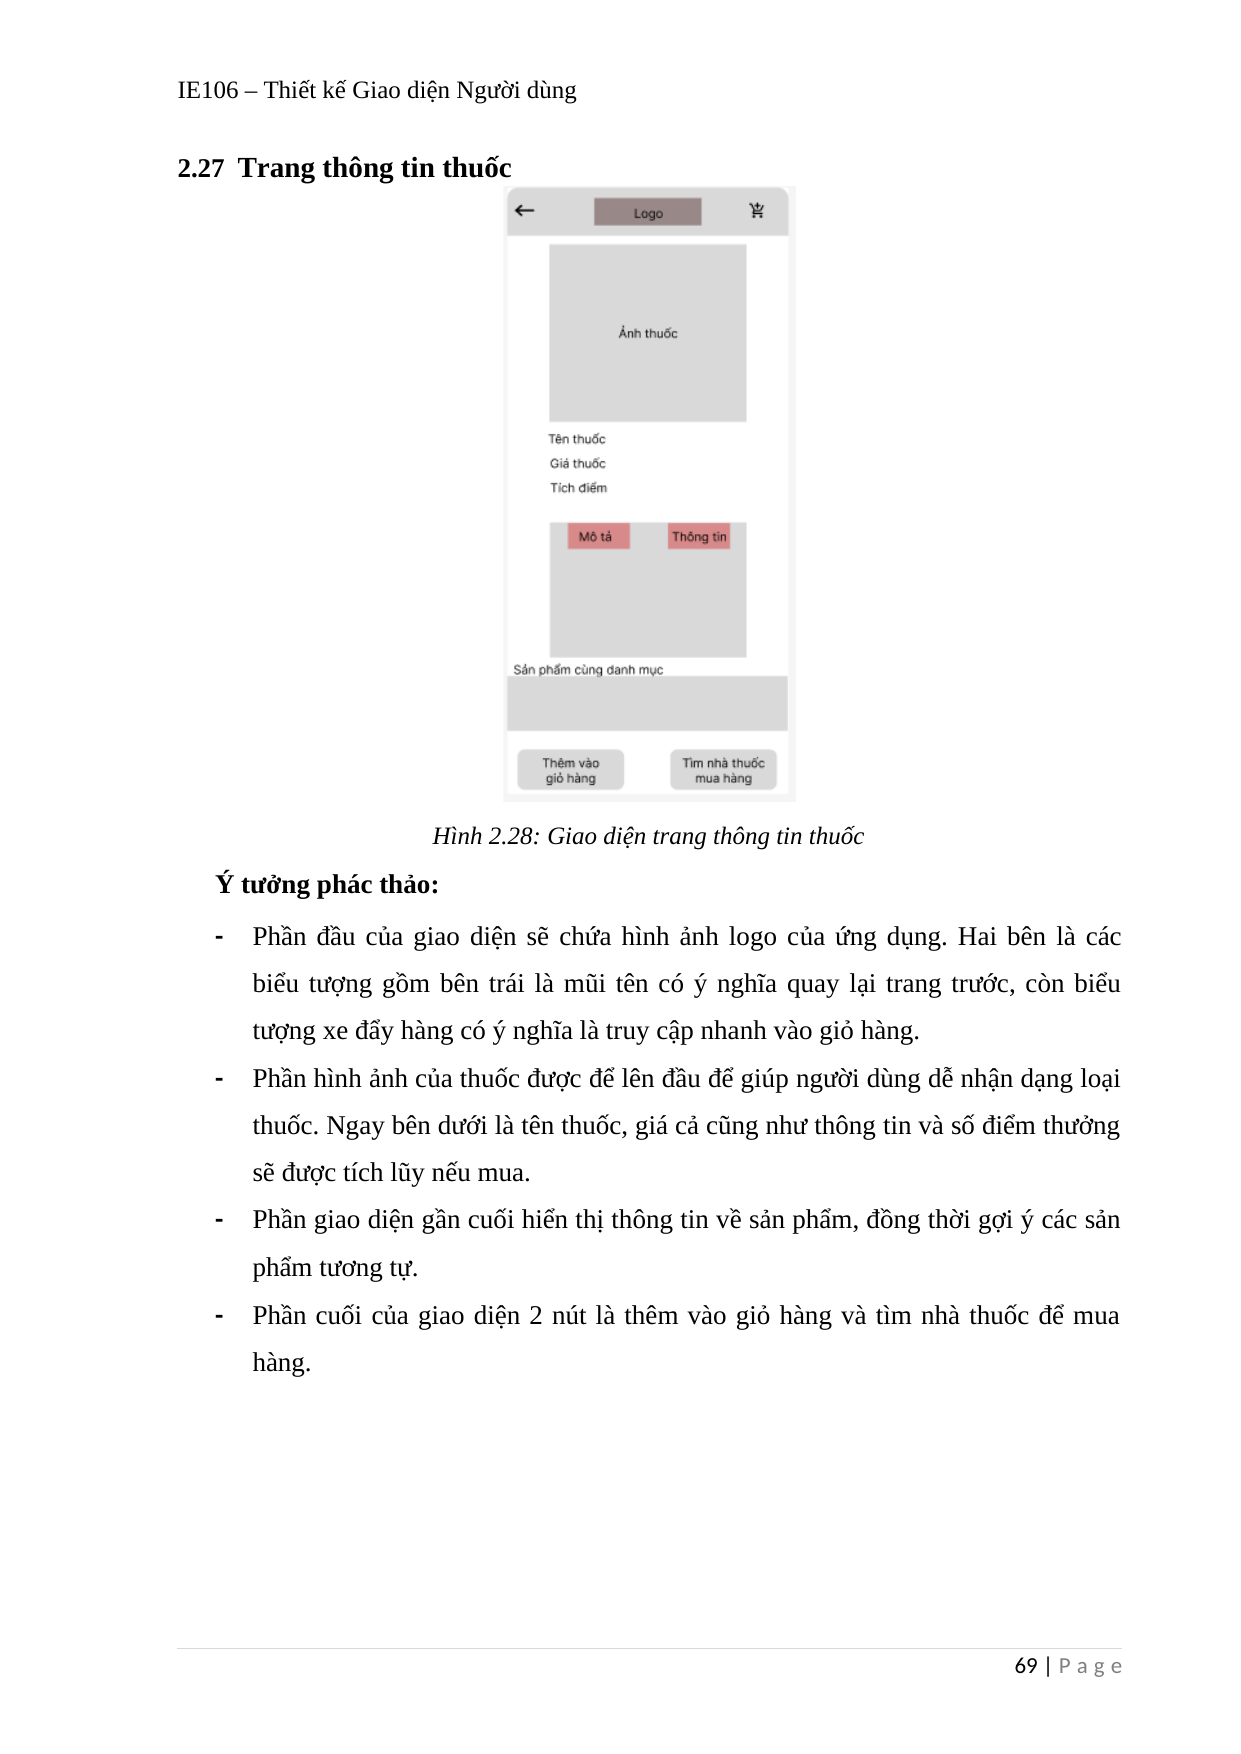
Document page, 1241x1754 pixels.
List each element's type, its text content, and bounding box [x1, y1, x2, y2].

list Phần cuối của giao diện 2 nút là thêm vào giỏ hàng và tìm nhà thuốc để mua hàng. [215, 1298, 1122, 1377]
text Hình 2.28: Giao diện trang thông tin thuốc [177, 821, 1122, 850]
text Ý tưởng phác thảo: [215, 869, 1122, 900]
list Phần đầu của giao diện sẽ chứa hình ảnh logo của ứng dụng. Hai bên là các biểu tượng gồm bên trái là mũi tên có ý nghĩa quay lại trang trước, còn biểu tượng xe đẩy hàng có ý nghĩa là truy cập nhanh vào giỏ hàng. [215, 919, 1122, 1045]
picture [503, 186, 797, 802]
list Phần giao diện gần cuối hiển thị thông tin về sản phẩm, đồng thời gợi ý các sản phẩm tương tự. [215, 1203, 1122, 1282]
list Phần hình ảnh của thuốc được để lên đầu để giúp người dùng dễ nhận dạng loại thuốc. Ngay bên dưới là tên thuốc, giá cả cũng như thông tin và số điểm thưởng sẽ được tích lũy nếu mua. [215, 1061, 1122, 1187]
subtitle Trang thông tin thuốc [177, 151, 1122, 184]
